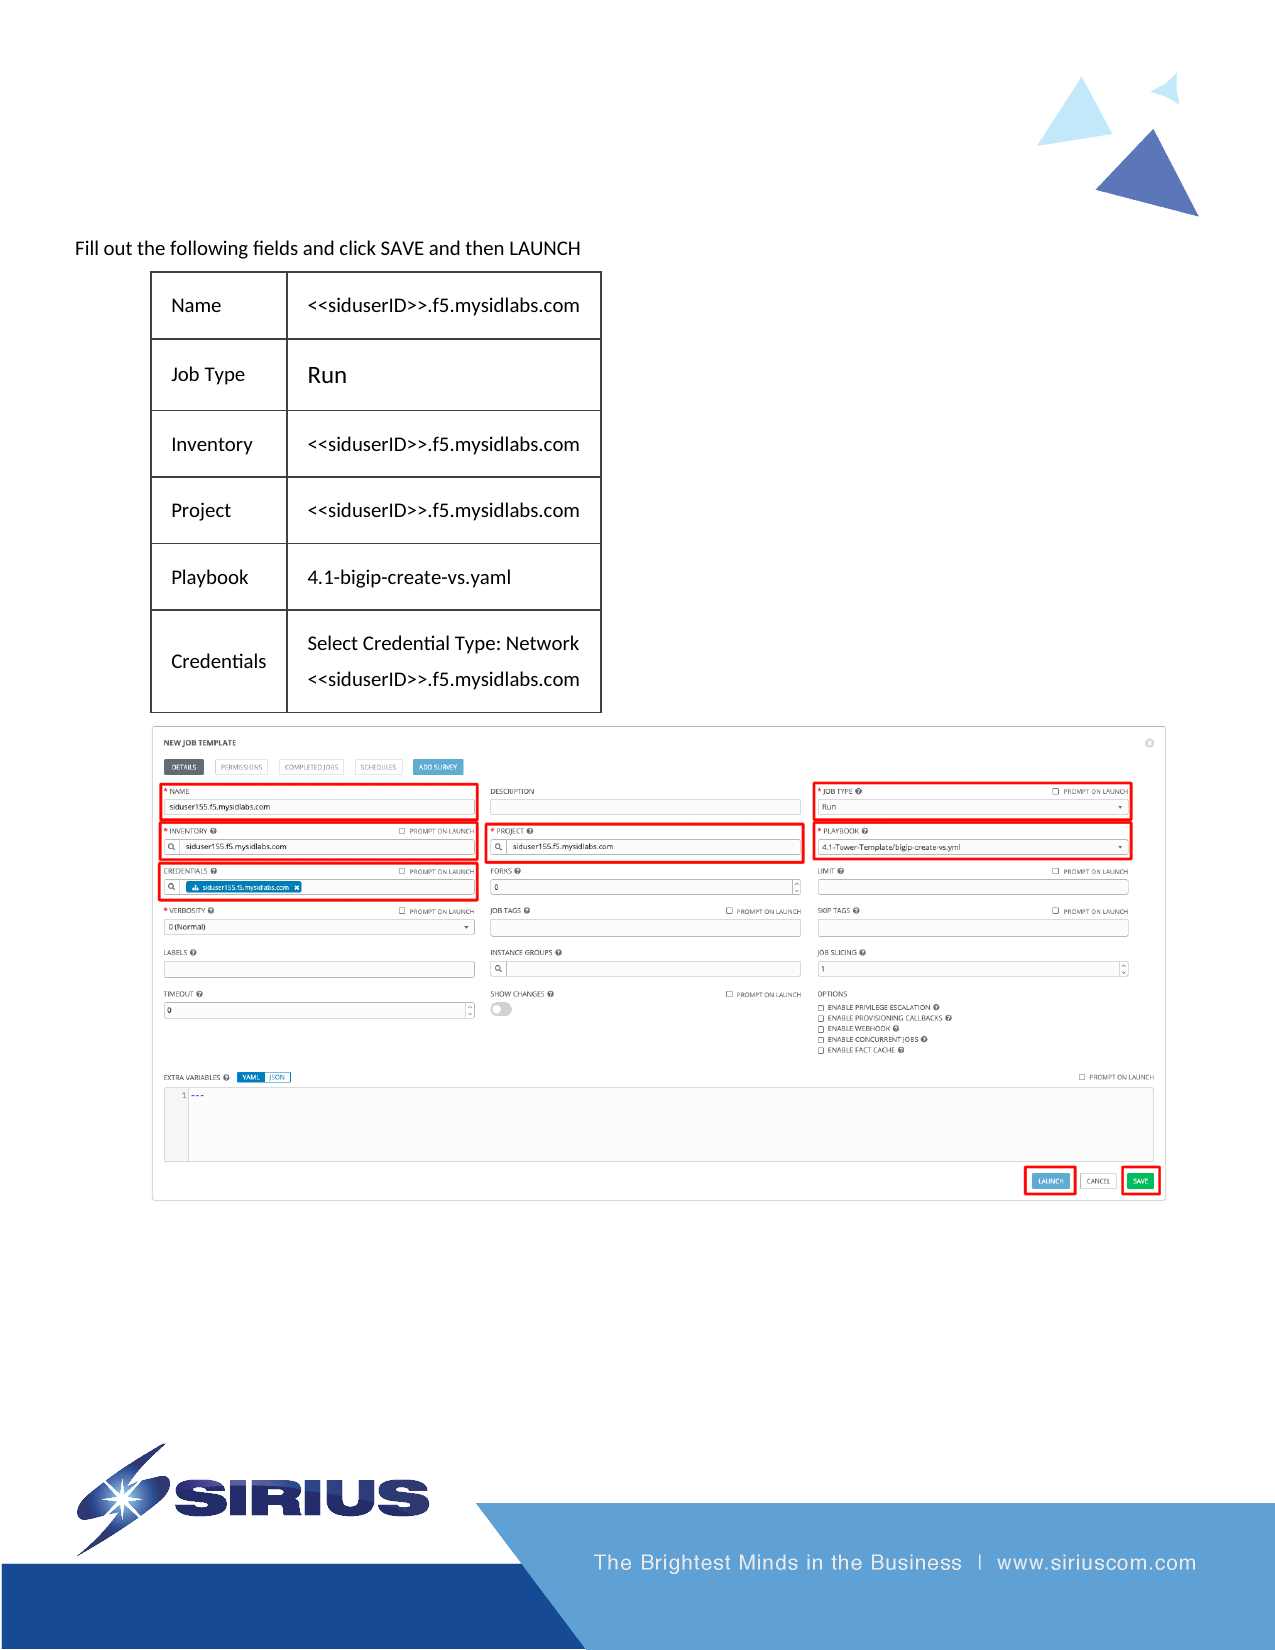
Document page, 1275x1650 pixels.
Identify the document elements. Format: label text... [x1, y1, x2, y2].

table_cell Project [152, 478, 286, 543]
table_cell Credentials [152, 611, 286, 712]
text Fill out the following fields and click SAVE and then LAUNCH [75, 235, 1200, 261]
table_cell <<siduserID>>.f5.mysidlabs.com [288, 478, 600, 543]
picture [0, 0, 1275, 1650]
table_cell Select Credential Type: Network <<siduserID>>.f5.mysidlabs.com [288, 611, 600, 712]
table_cell <<siduserID>>.f5.mysidlabs.com [288, 411, 600, 476]
table_header Name [152, 273, 286, 338]
table_header <<siduserID>>.f5.mysidlabs.com [288, 273, 600, 338]
table_cell Inventory [152, 411, 286, 476]
table_cell Run [288, 340, 600, 409]
table_cell 4.1-bigip-create-vs.yaml [288, 544, 600, 609]
table_cell Playbook [152, 544, 286, 609]
table_cell Job Type [152, 340, 286, 409]
